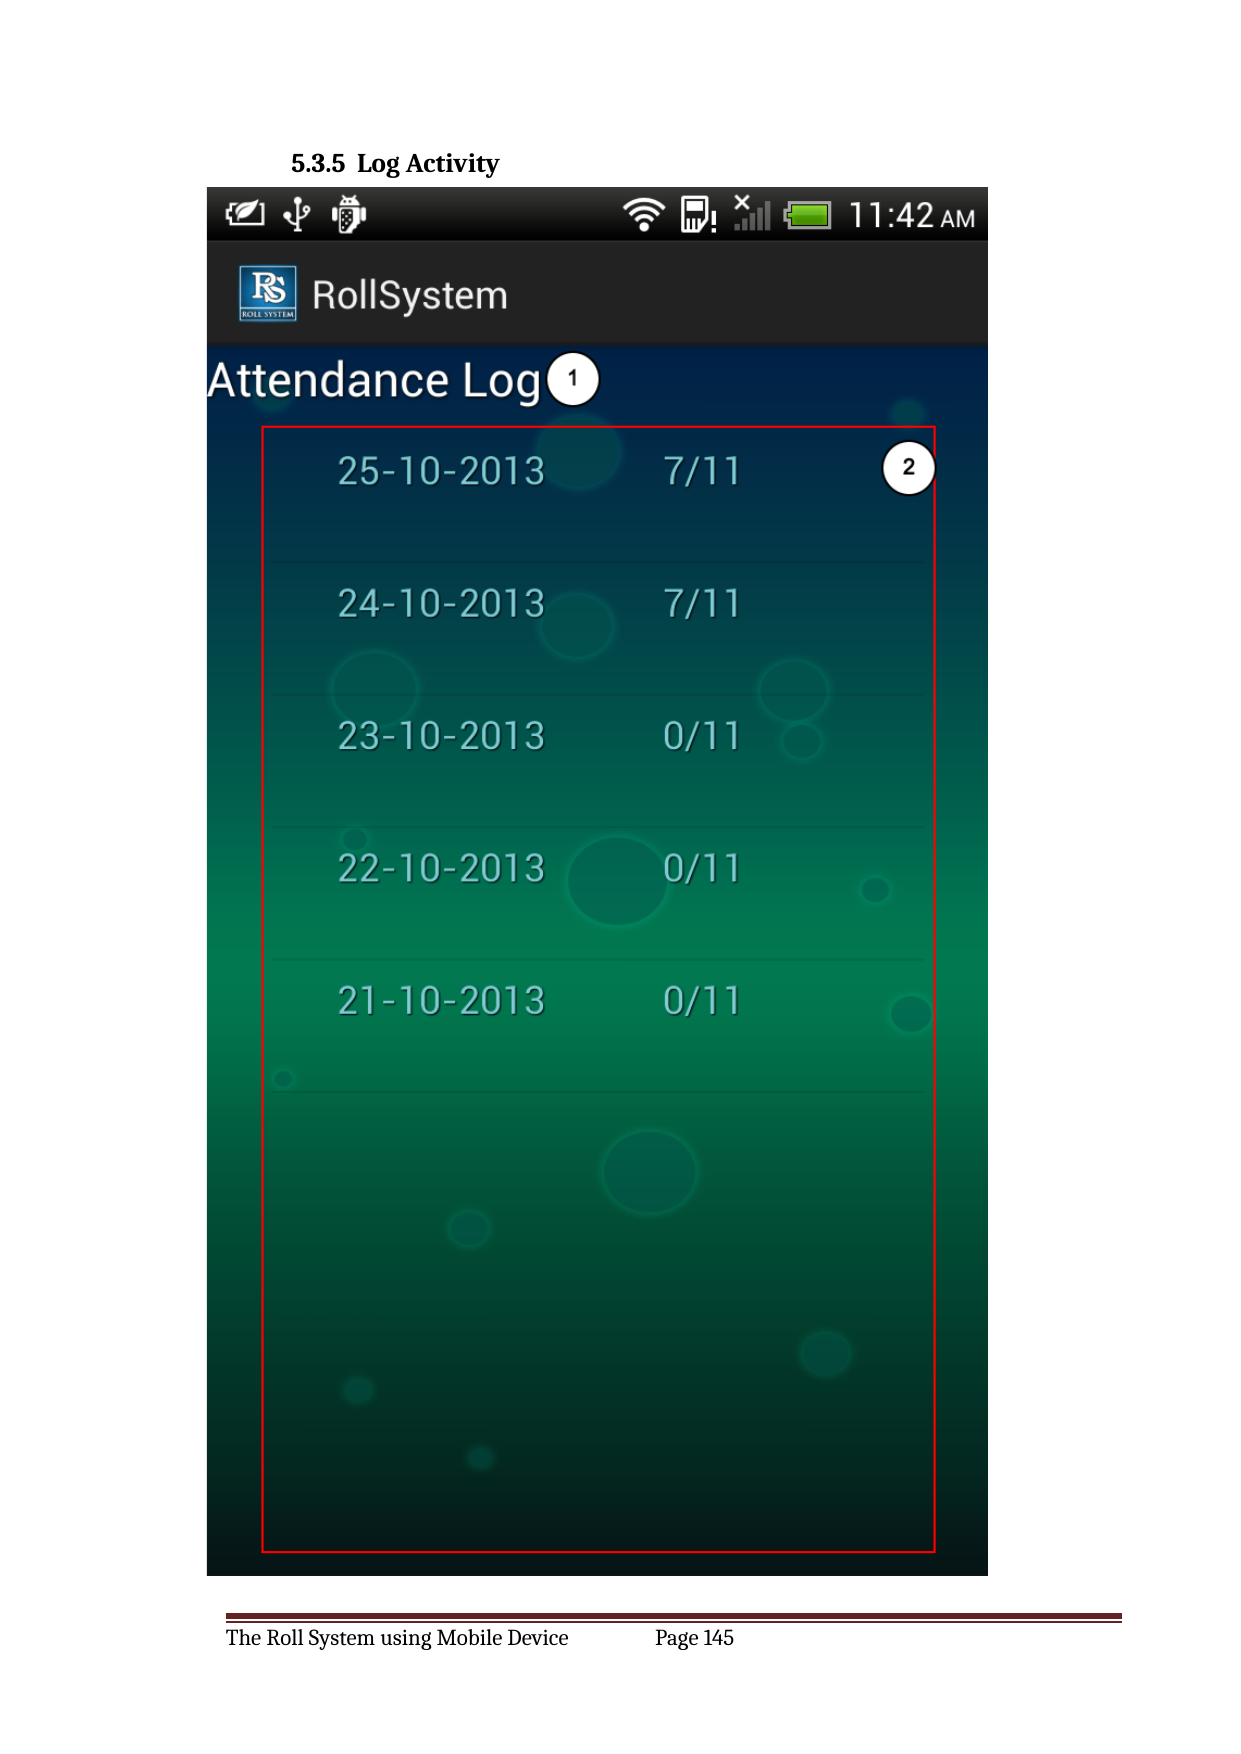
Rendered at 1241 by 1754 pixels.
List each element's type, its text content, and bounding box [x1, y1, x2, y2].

subtitle Log Activity [291, 148, 1122, 179]
picture [206, 187, 988, 1576]
